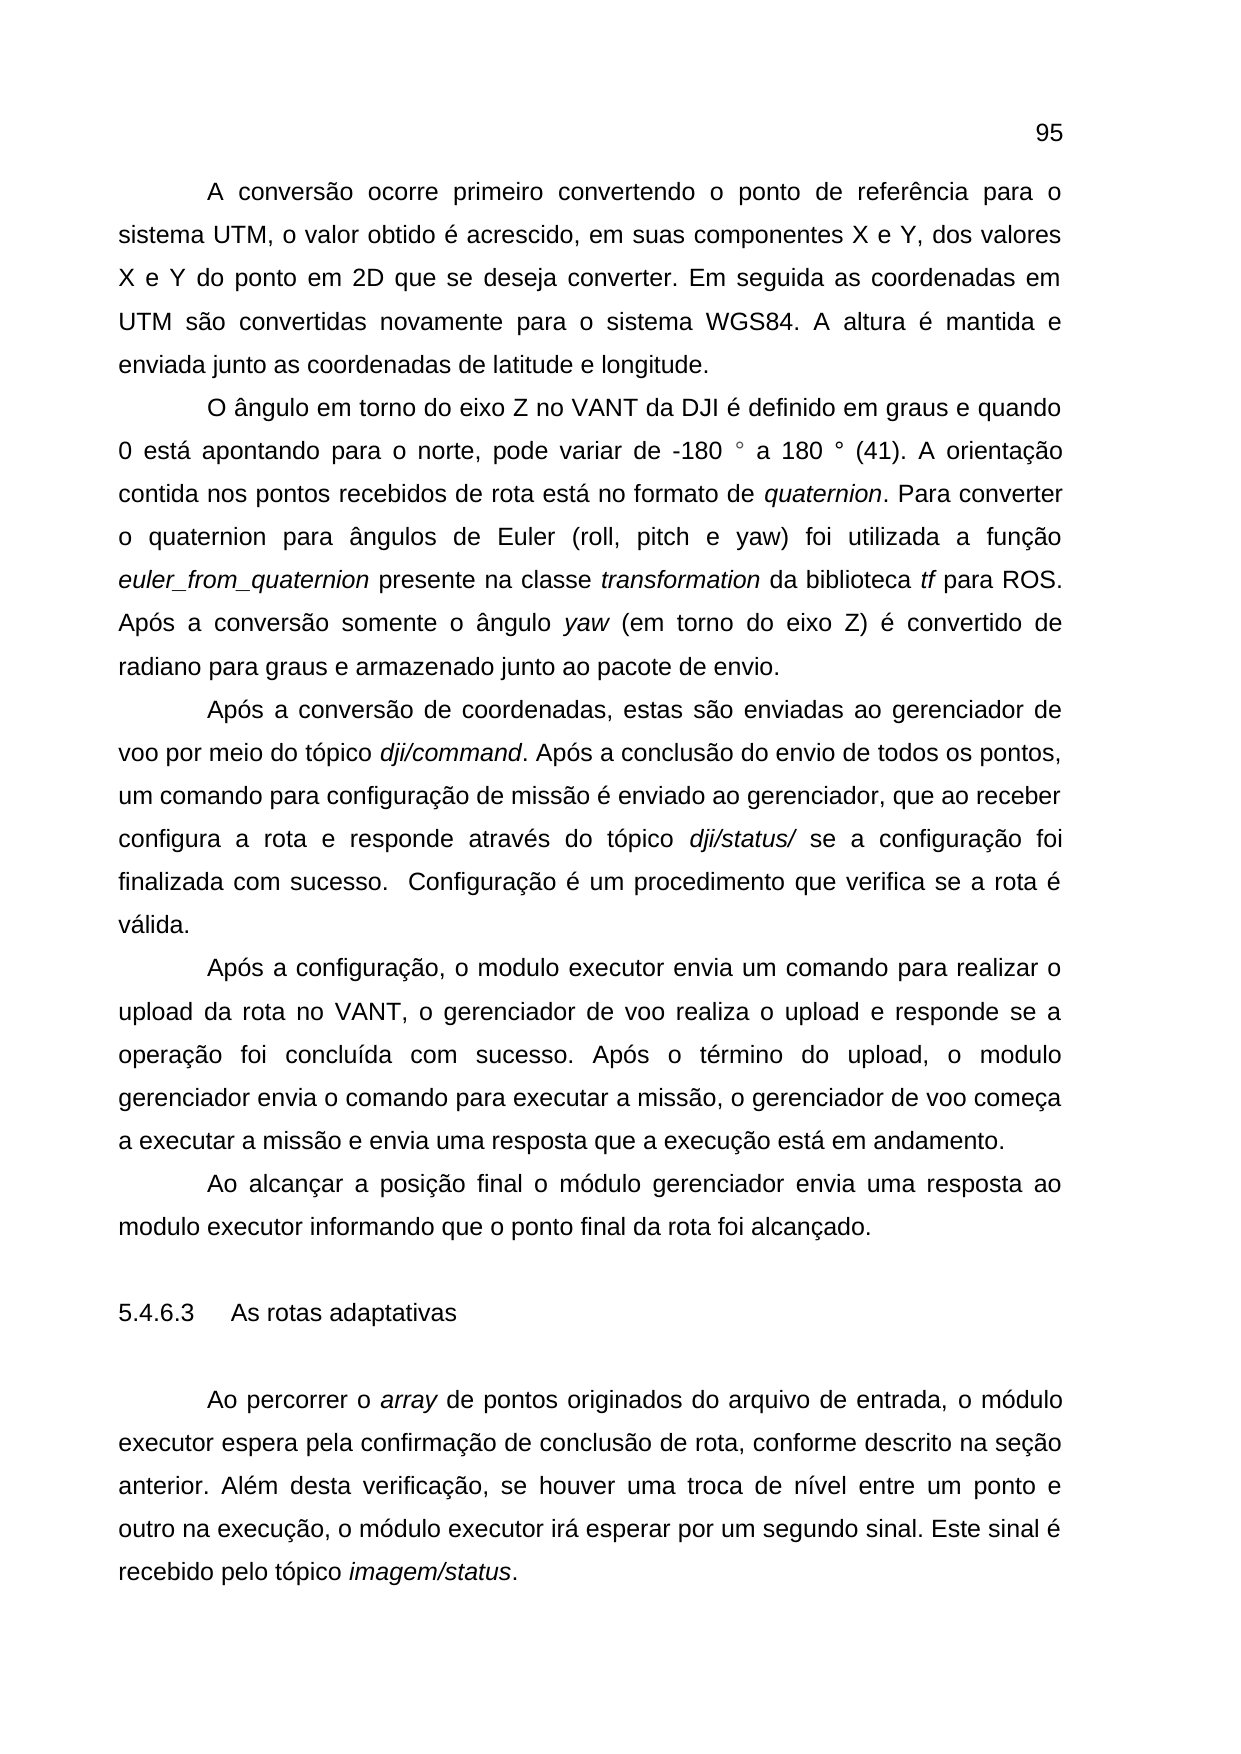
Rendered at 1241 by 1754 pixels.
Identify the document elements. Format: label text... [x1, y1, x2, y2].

text A conversão ocorre primeiro convertendo o ponto de referência para o sistema UTM, o valor obtido é acrescido, em suas componentes X e Y, dos valores X e Y do ponto em 2D que se deseja converter. Em seguida as coordenadas em UTM são convertidas novamente para o sistema WGS84. A altura é mantida e enviada junto as coordenadas de latitude e longitude. [118, 177, 1063, 378]
text Ao percorrer o array de pontos originados do arquivo de entrada, o módulo executor espera pela confirmação de conclusão de rota, conforme descrito na seção anterior. Além desta verificação, se houver uma troca de nível entre um ponto e outro na execução, o módulo executor irá esperar por um segundo sinal. Este sinal é recebido pelo tópico imagem/status. [118, 1385, 1063, 1586]
text O ângulo em torno do eixo Z no VANT da DJI é definido em graus e quando 0 está apontando para o norte, pode variar de -180 ° a 180 °. A orientação contida nos pontos recebidos de rota está no formato de quaternion. Para converter o quaternion para ângulos de Euler (roll, pitch e yaw) foi utilizada a função euler_from_quaternion presente na classe transformation da biblioteca tf para ROS. Após a conversão somente o ângulo yaw (em torno do eixo Z) é convertido de radiano para graus e armazenado junto ao pacote de envio. [118, 393, 1063, 680]
text Ao alcançar a posição final o módulo gerenciador envia uma resposta ao modulo executor informando que o ponto final da rota foi alcançado. [118, 1169, 1063, 1241]
text Após a configuração, o modulo executor envia um comando para realizar o upload da rota no VANT, o gerenciador de voo realiza o upload e responde se a operação foi concluída com sucesso. Após o término do upload, o modulo gerenciador envia o comando para executar a missão, o gerenciador de voo começa a executar a missão e envia uma resposta que a execução está em andamento. [118, 953, 1063, 1155]
subtitle As rotas adaptativas [118, 1298, 1063, 1327]
text Após a conversão de coordenadas, estas são enviadas ao gerenciador de voo por meio do tópico dji/command. Após a conclusão do envio de todos os pontos, um comando para configuração de missão é enviado ao gerenciador, que ao receber configura a rota e responde através do tópico dji/status/ se a configuração foi finalizada com sucesso. Configuração é um procedimento que verifica se a rota é válida. [118, 695, 1063, 939]
